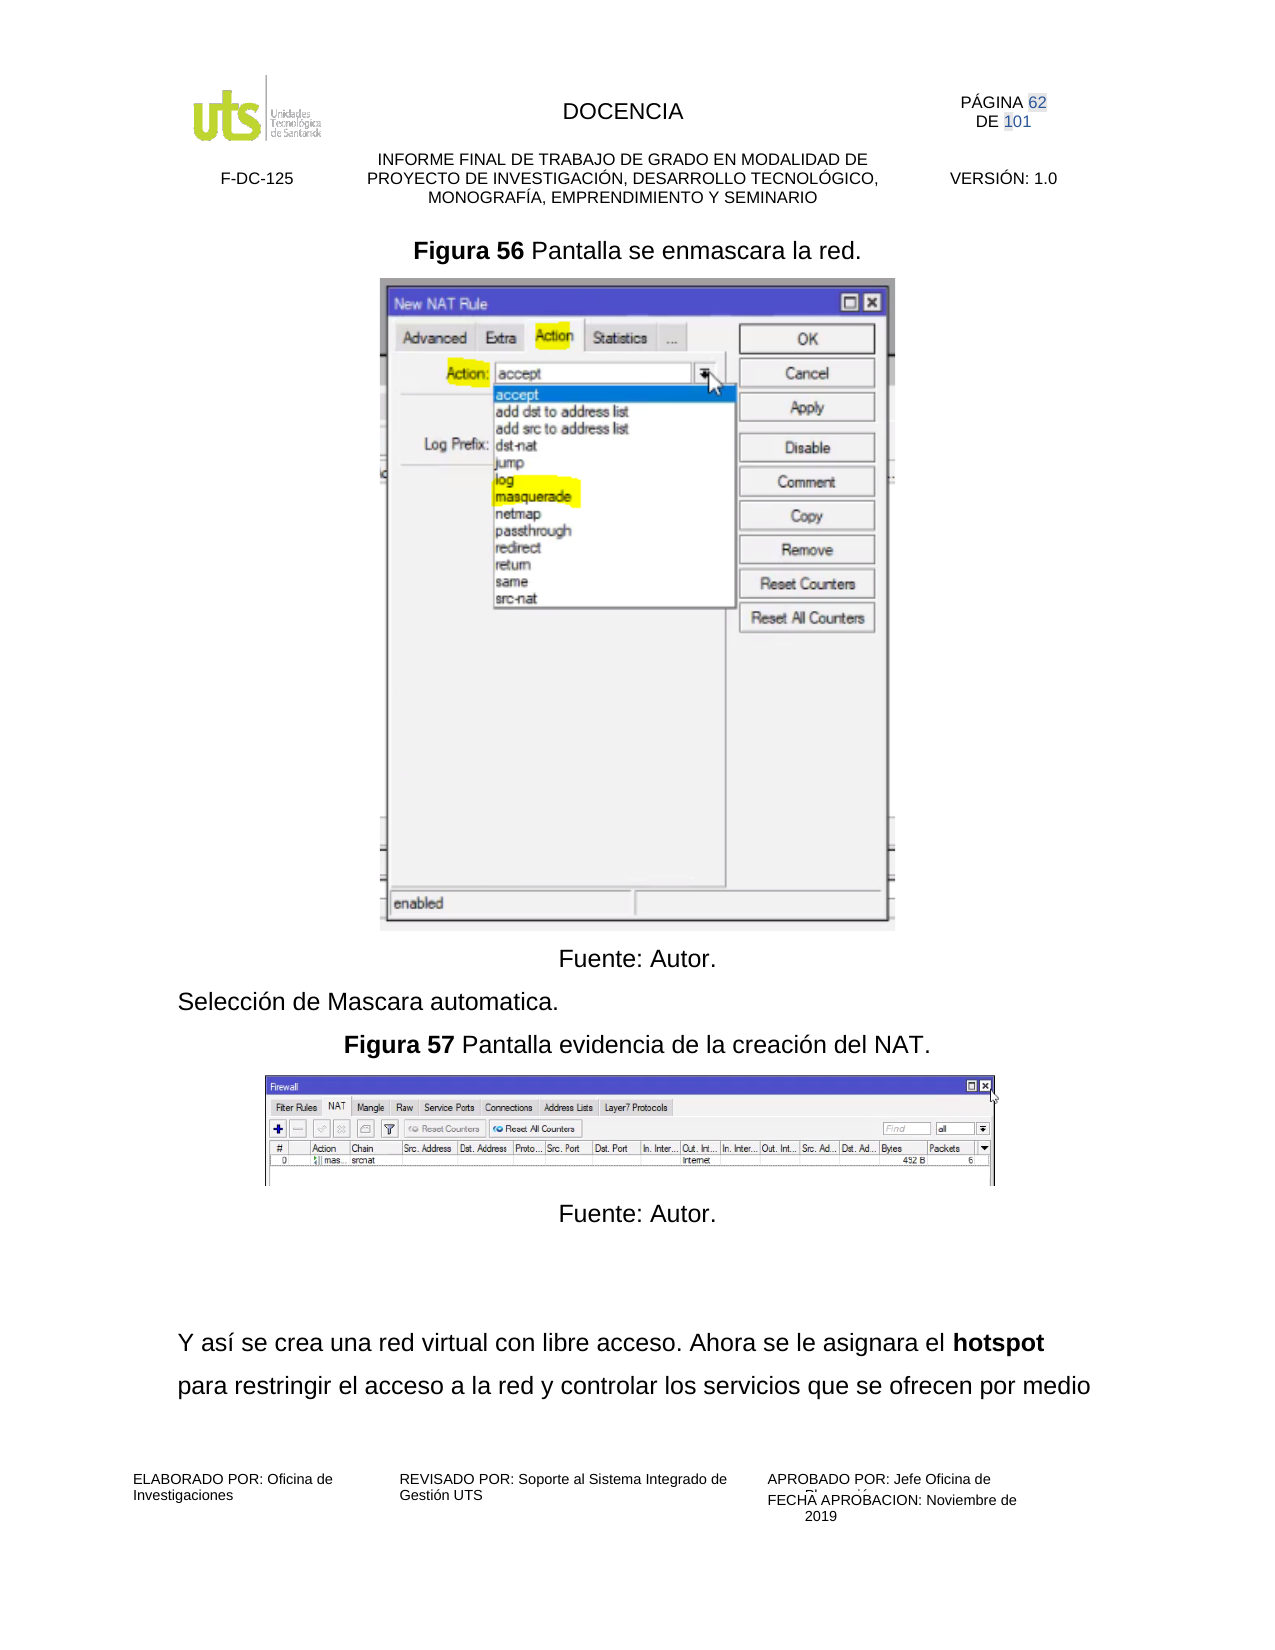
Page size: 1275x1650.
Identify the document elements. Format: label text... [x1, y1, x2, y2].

picture [192, 75, 321, 149]
text Fuente: Autor. [177, 943, 1098, 972]
text Figura 57 Pantalla evidencia de la creación del NAT. [177, 1030, 1098, 1058]
text Fuente: Autor. [177, 1198, 1098, 1227]
text Figura 56 Pantalla se enmascara la red. [177, 236, 1098, 264]
text Selección de Mascara automatica. [177, 987, 1098, 1015]
picture [379, 278, 896, 931]
picture [262, 1072, 1013, 1186]
